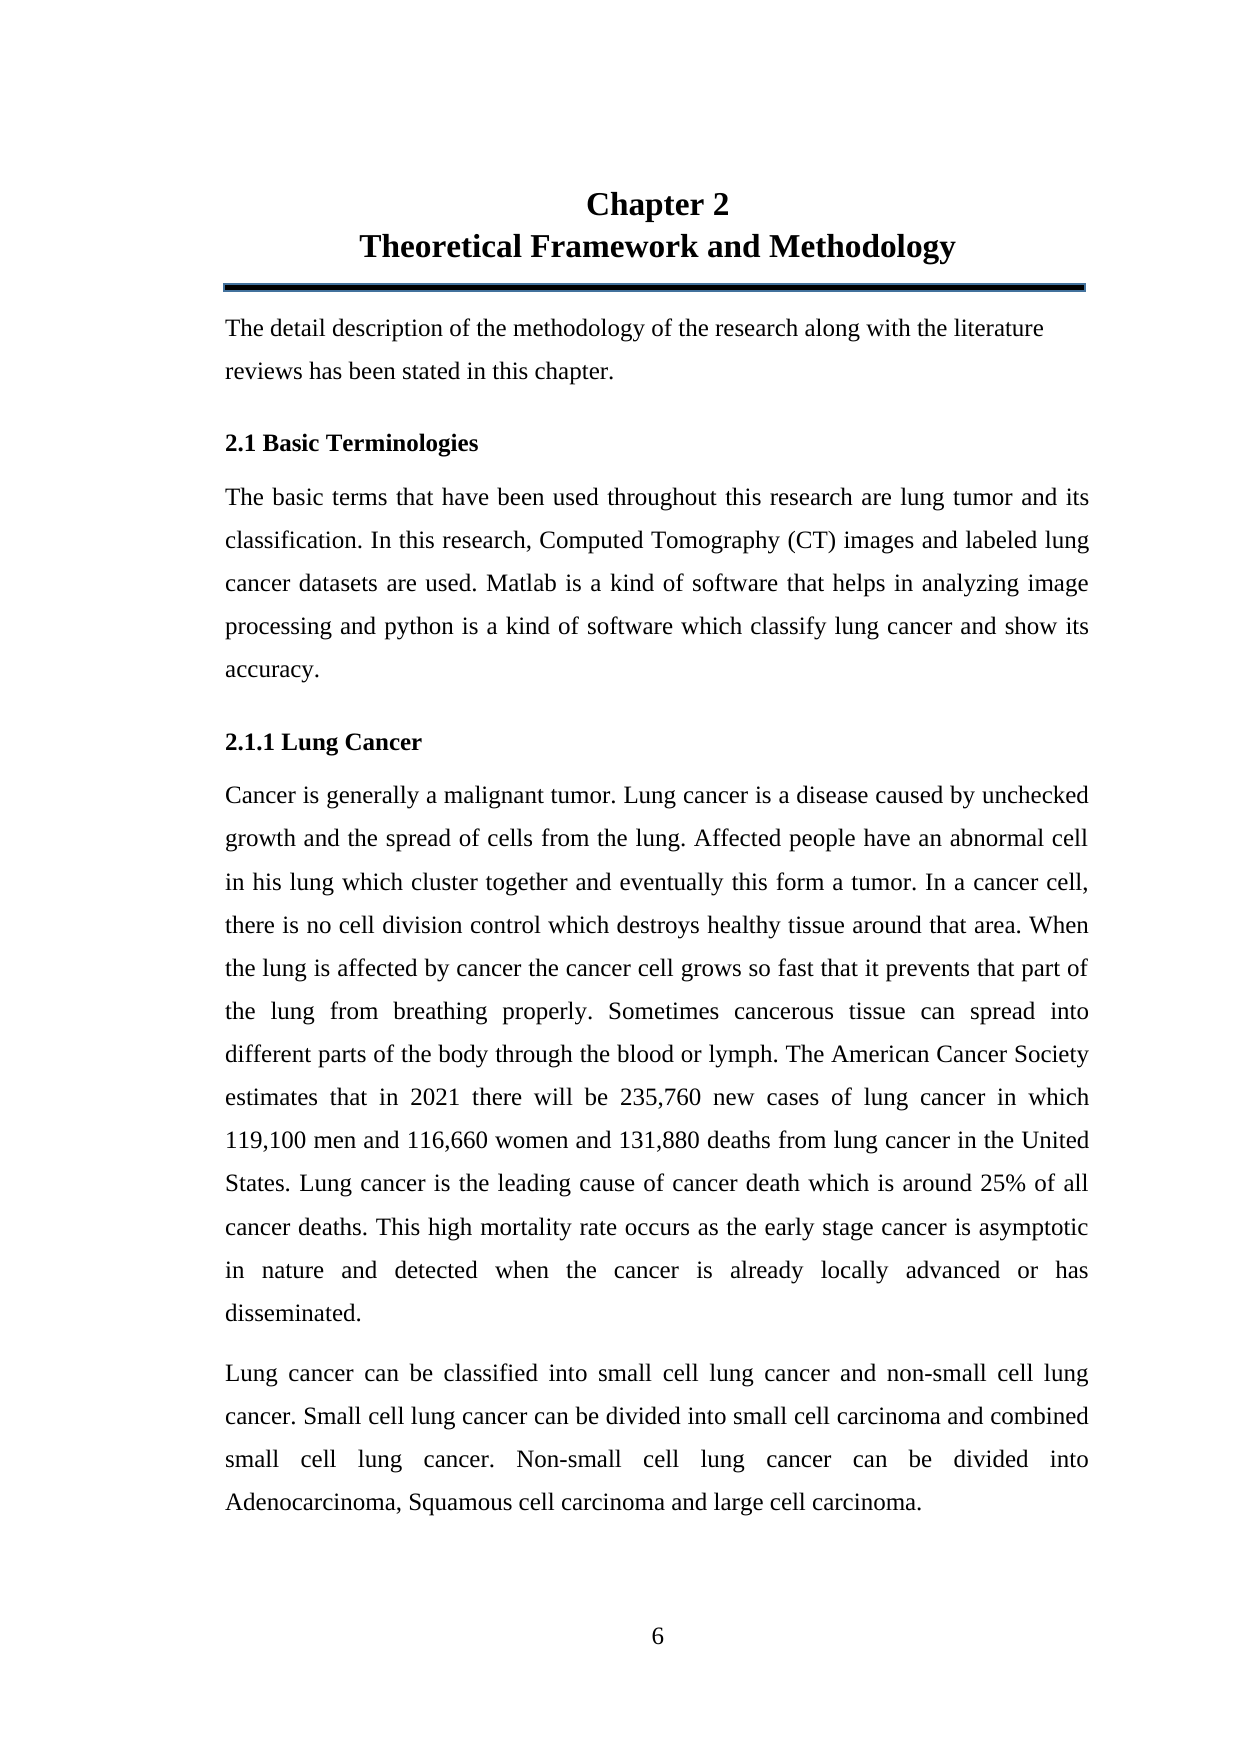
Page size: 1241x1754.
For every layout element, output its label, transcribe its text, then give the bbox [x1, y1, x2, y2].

subtitle Theoretical Framework and Methodology [225, 227, 1090, 265]
subtitle 2.1 Basic Terminologies [225, 428, 1090, 457]
subtitle Chapter 2 [225, 184, 1090, 222]
text The detail description of the methodology of the research along with the literature reviews has been stated in this chapter. [225, 313, 1090, 384]
text The basic terms that have been used throughout this research are lung tumor and its classification. In this research, Computed Tomography (CT) images and labeled lung cancer datasets are used. Matlab is a kind of software that helps in analyzing image processing and python is a kind of software which classify lung cancer and show its accuracy. [225, 482, 1090, 683]
subtitle 2.1.1 Lung Cancer [225, 727, 1090, 755]
text Cancer is generally a malignant tumor. Lung cancer is a disease caused by unchecked growth and the spread of cells from the lung. Affected people have an abnormal cell in his lung which cluster together and eventually this form a tumor. In a cancer cell, there is no cell division control which destroys healthy tissue around that area. When the lung is affected by cancer the cancer cell grows so fast that it prevents that part of the lung from breathing properly. Sometimes cancerous tissue can spread into different parts of the body through the blood or lymph. The American Cancer Society estimates that in 2021 there will be 235,760 new cases of lung cancer in which 119,100 men and 116,660 women and 131,880 deaths from lung cancer in the United States. Lung cancer is the leading cause of cancer death which is around 25% of all cancer deaths. This high mortality rate occurs as the early stage cancer is asymptotic in nature and detected when the cancer is already locally advanced or has disseminated. [225, 780, 1090, 1327]
text Lung cancer can be classified into small cell lung cancer and non-small cell lung cancer. Small cell lung cancer can be divided into small cell carcinoma and combined small cell lung cancer. Non-small cell lung cancer can be divided into Adenocarcinoma, Squamous cell carcinoma and large cell carcinoma. [225, 1358, 1090, 1516]
